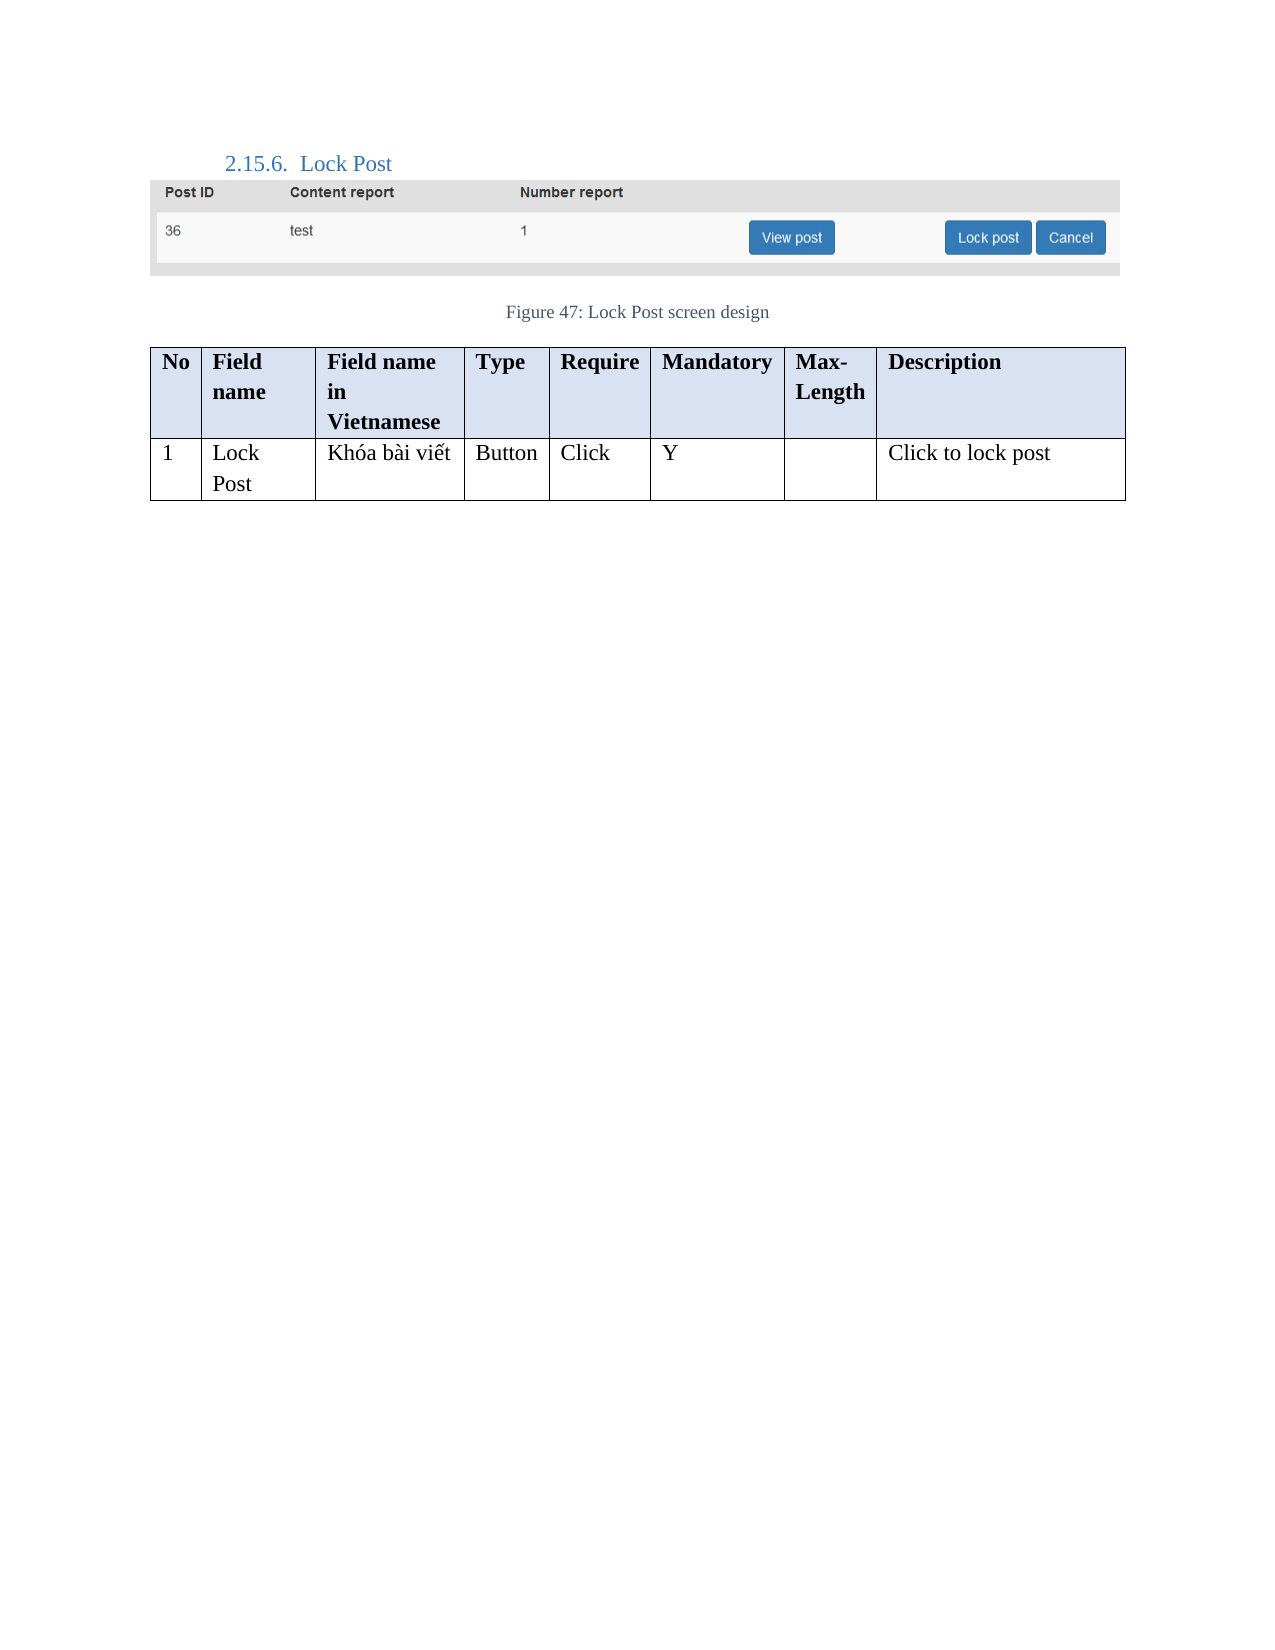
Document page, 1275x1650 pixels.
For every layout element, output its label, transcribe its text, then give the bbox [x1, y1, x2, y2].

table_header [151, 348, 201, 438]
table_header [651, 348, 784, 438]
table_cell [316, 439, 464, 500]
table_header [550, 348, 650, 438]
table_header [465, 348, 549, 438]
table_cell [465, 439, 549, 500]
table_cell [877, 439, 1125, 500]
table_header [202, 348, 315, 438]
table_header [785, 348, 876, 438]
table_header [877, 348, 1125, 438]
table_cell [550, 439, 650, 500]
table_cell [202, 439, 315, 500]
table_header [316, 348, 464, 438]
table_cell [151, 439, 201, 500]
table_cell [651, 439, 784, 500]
subtitle Lock Post [225, 150, 1125, 176]
picture [150, 180, 1120, 281]
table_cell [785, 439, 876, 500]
